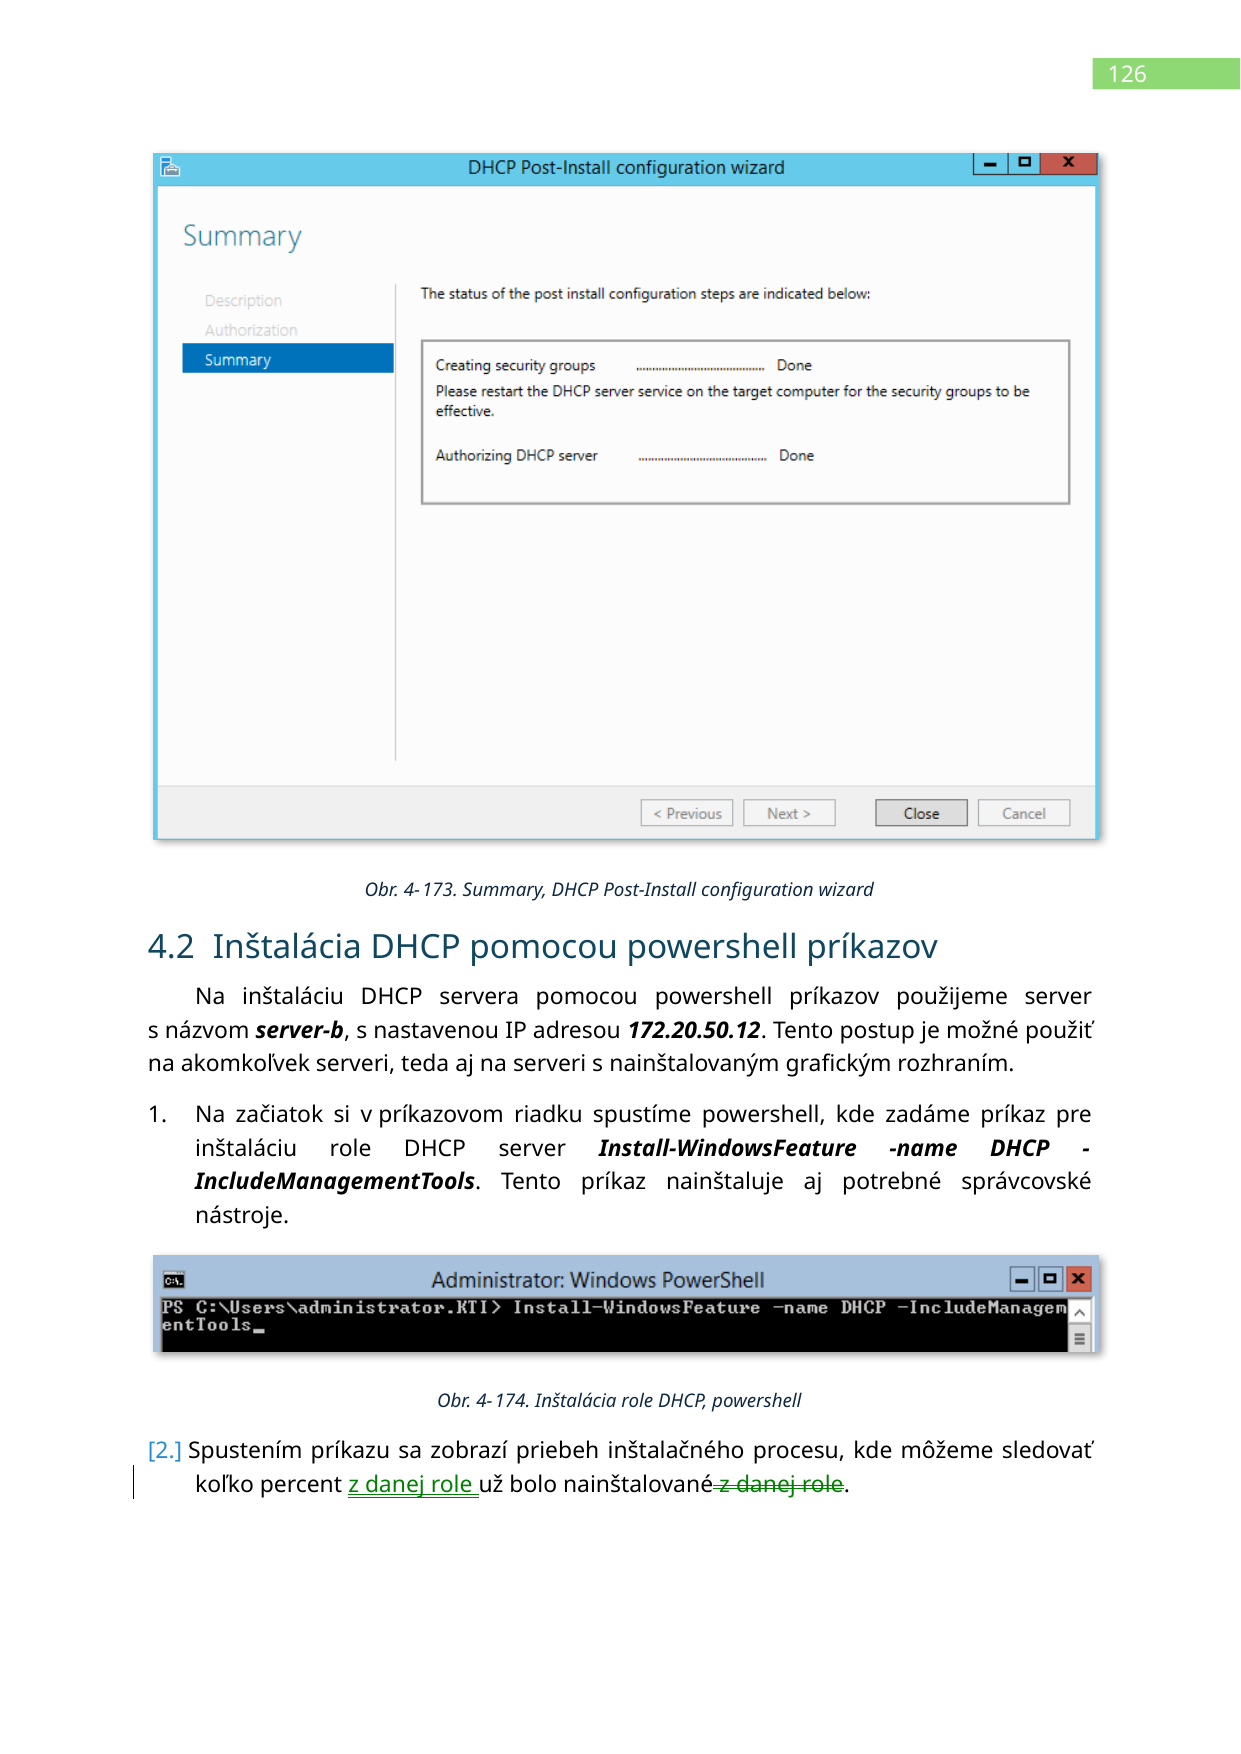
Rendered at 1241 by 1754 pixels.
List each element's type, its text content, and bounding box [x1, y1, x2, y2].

picture [153, 1255, 1099, 1352]
picture [153, 153, 1099, 840]
subtitle Inštalácia DHCP pomocou powershell príkazov [148, 923, 1093, 968]
list Na začiatok si v príkazovom riadku spustíme powershell, kde zadáme príkaz pre inštaláciu role DHCP server Install-WindowsFeature -name DHCP -IncludeManagementTools. Tento príkaz nainštaluje aj potrebné správcovské nástroje. [148, 1098, 1093, 1230]
text Na inštaláciu DHCP servera pomocou powershell príkazov použijeme server s názvom server-b, s nastavenou IP adresou 172.20.50.12. Tento postup je možné použiť na akomkoľvek serveri, teda aj na serveri s nainštalovaným grafickým rozhraním. [148, 980, 1093, 1079]
list Spustením príkazu sa zobrazí priebeh inštalačného procesu, kde môžeme sledovať koľko percent už bolo nainštalované. [148, 1434, 1093, 1499]
